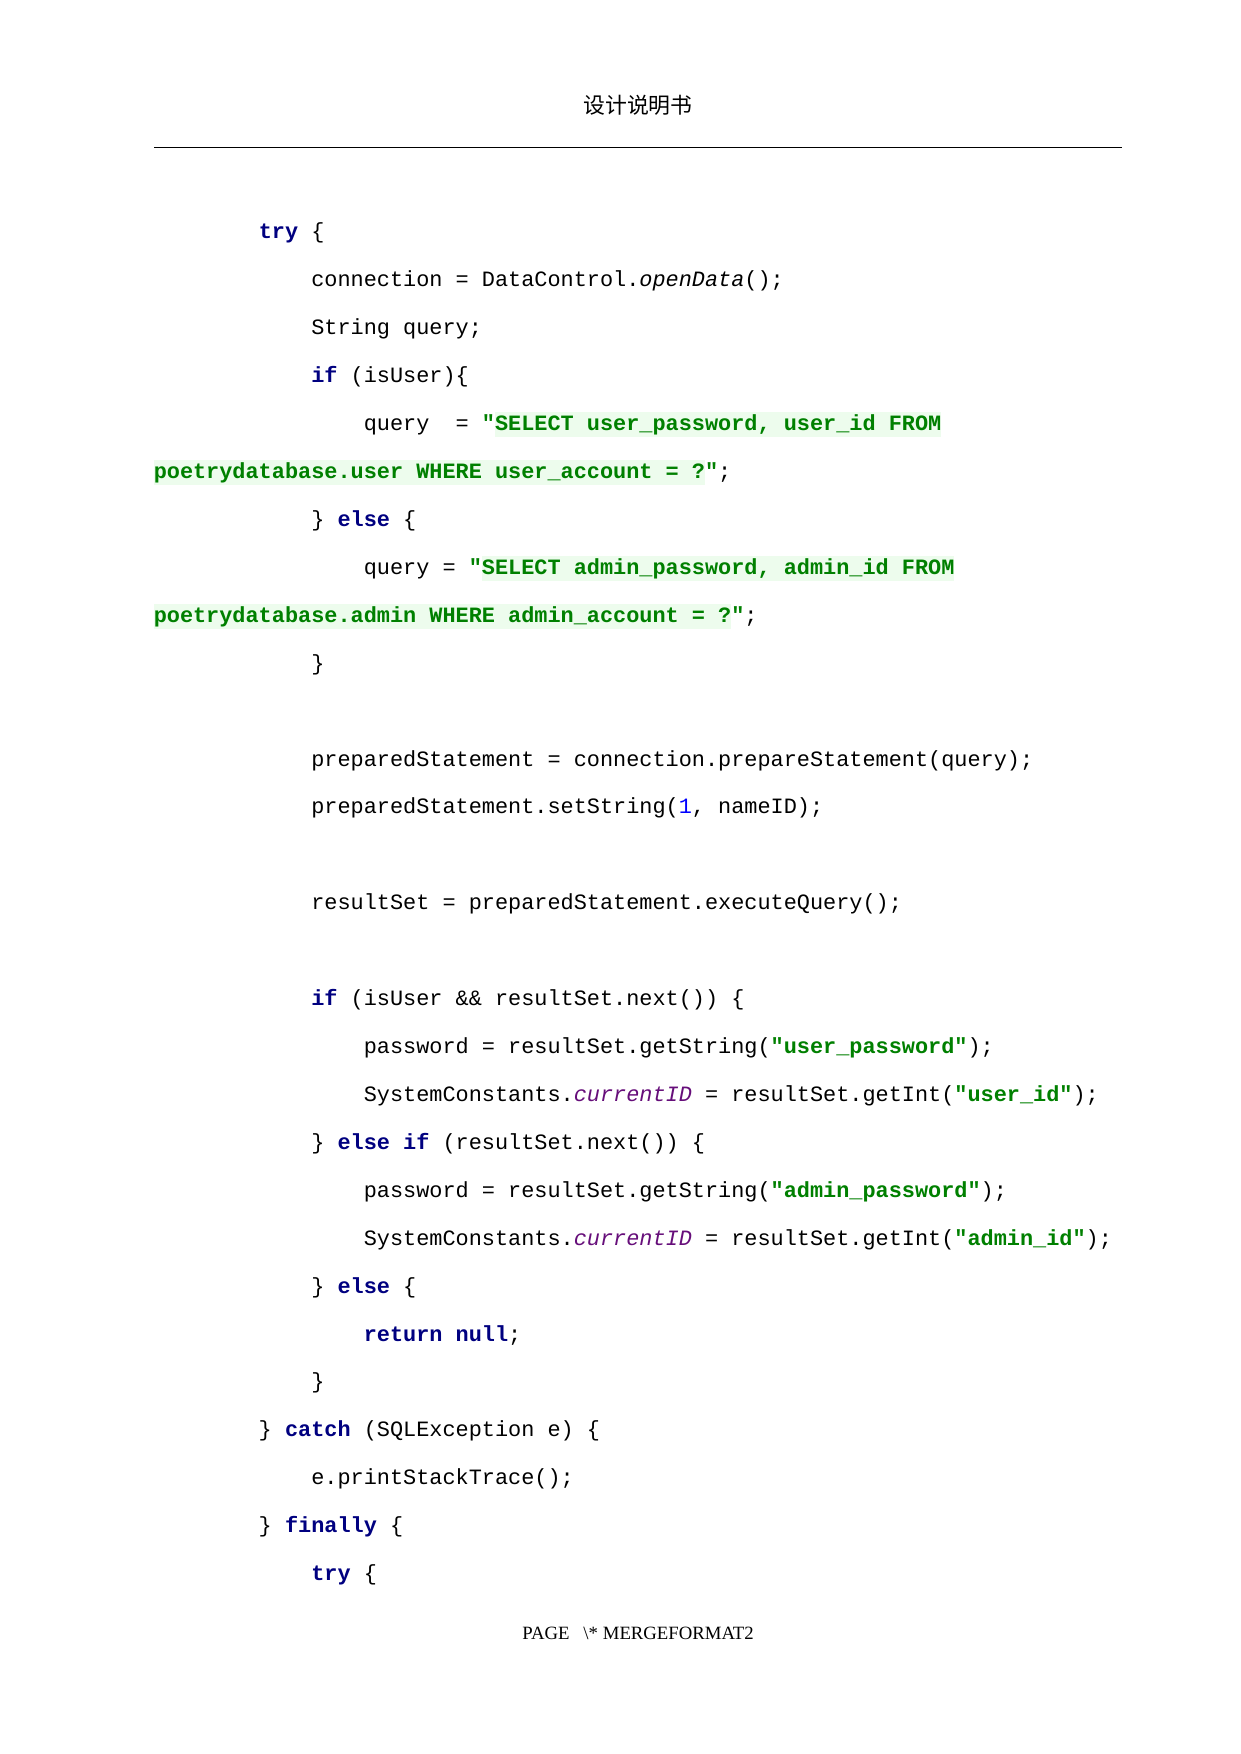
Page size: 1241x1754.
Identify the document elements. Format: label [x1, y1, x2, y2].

text [153, 161, 1122, 1599]
